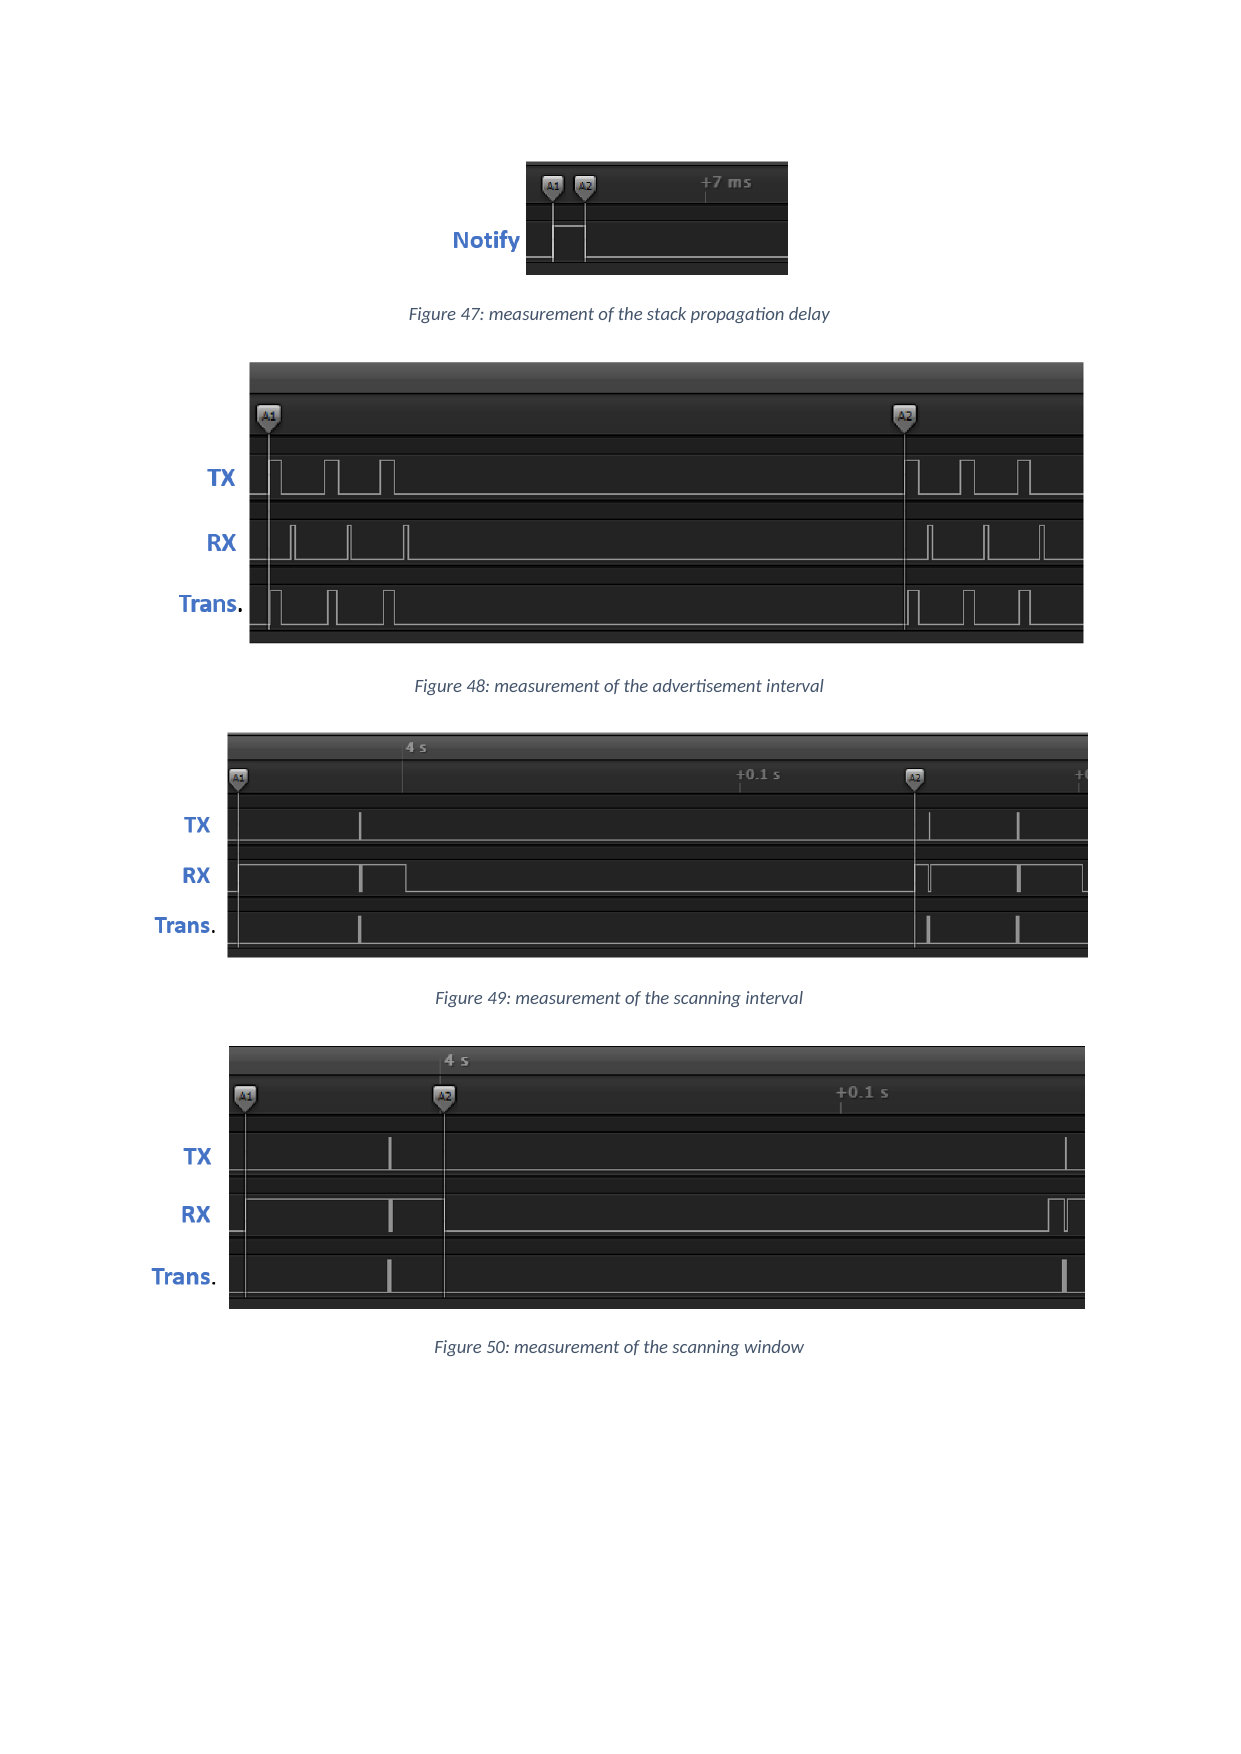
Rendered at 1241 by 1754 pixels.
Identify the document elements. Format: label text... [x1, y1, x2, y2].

picture [147, 1030, 1093, 1316]
text Figure 50: measurement of the scanning window [148, 1335, 1093, 1358]
picture [447, 147, 794, 284]
text Figure 48: measurement of the advertisement interval [148, 674, 1093, 697]
text Figure 47: measurement of the stack propagation delay [148, 302, 1093, 325]
picture [147, 346, 1093, 656]
text Figure 49: measurement of the scanning interval [148, 986, 1093, 1009]
picture [147, 717, 1093, 968]
